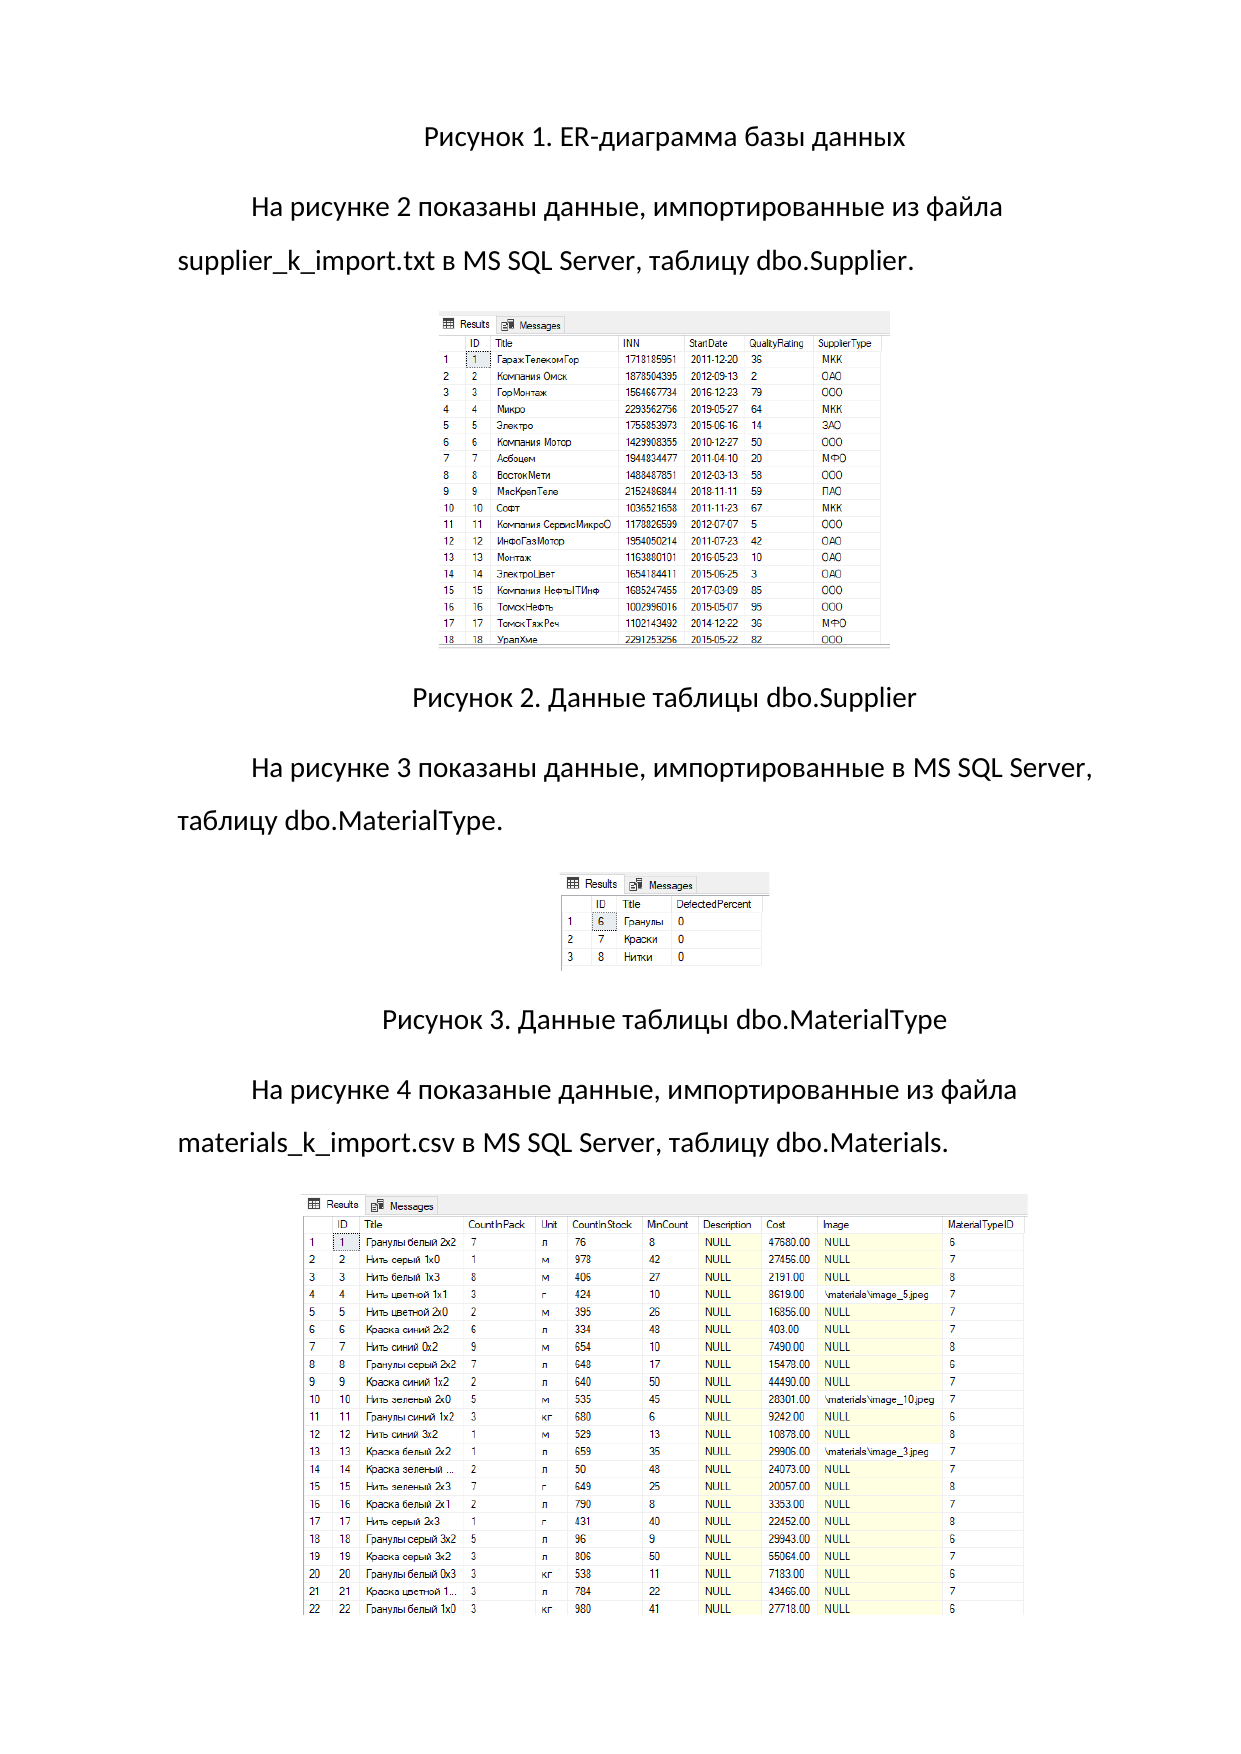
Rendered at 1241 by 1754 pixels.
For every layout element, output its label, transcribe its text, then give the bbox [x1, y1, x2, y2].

text Рисунок 2. Данные таблицы dbo.Supplier [177, 679, 1152, 714]
text На рисунке 3 показаны данные, импортированные в MS SQL Server, таблицу dbo.MaterialType. [177, 749, 1152, 838]
text Рисунок 1. ER-диаграмма базы данных [177, 118, 1152, 154]
picture [559, 872, 770, 971]
picture [301, 1194, 1028, 1615]
text На рисунке 4 показаные данные, импортированные из файла materials_k_import.csv в MS SQL Server, таблицу dbo.Materials. [177, 1071, 1152, 1160]
picture [438, 311, 890, 649]
text На рисунке 2 показаны данные, импортированные из файла supplier_k_import.txt в MS SQL Server, таблицу dbo.Supplier. [177, 188, 1152, 277]
text Рисунок 3. Данные таблицы dbo.MaterialType [177, 1001, 1152, 1037]
